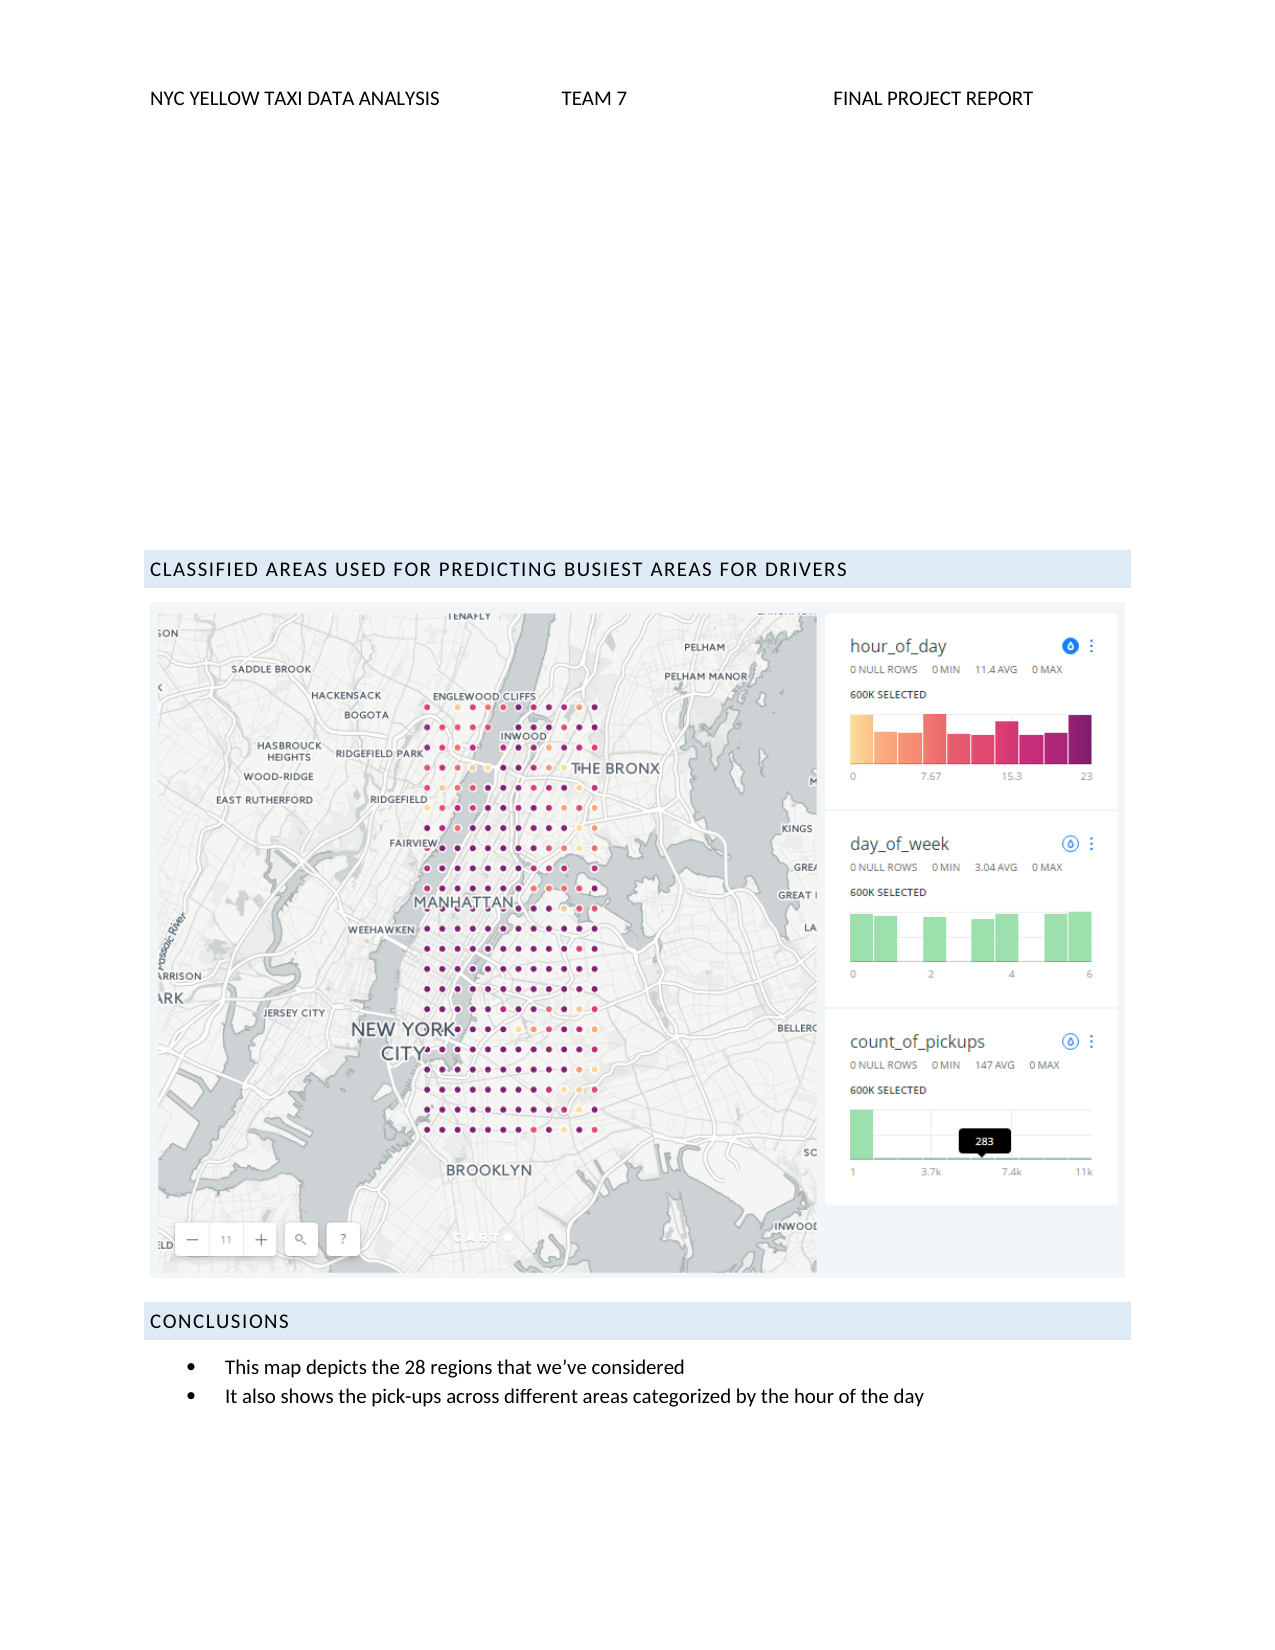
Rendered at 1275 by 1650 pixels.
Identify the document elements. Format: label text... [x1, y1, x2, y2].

list This map depicts the 28 regions that we’ve considered [187, 1354, 1125, 1379]
subtitle CLASSIFIED AREAS USED FOR PREDICTING BUSIEST AREAS FOR DRIVERS [150, 556, 1125, 582]
list It also shows the pick-ups across different areas categorized by the hour of the day [187, 1383, 1125, 1409]
picture [150, 602, 1125, 1278]
subtitle CONCLUSIONS [150, 1308, 1125, 1334]
